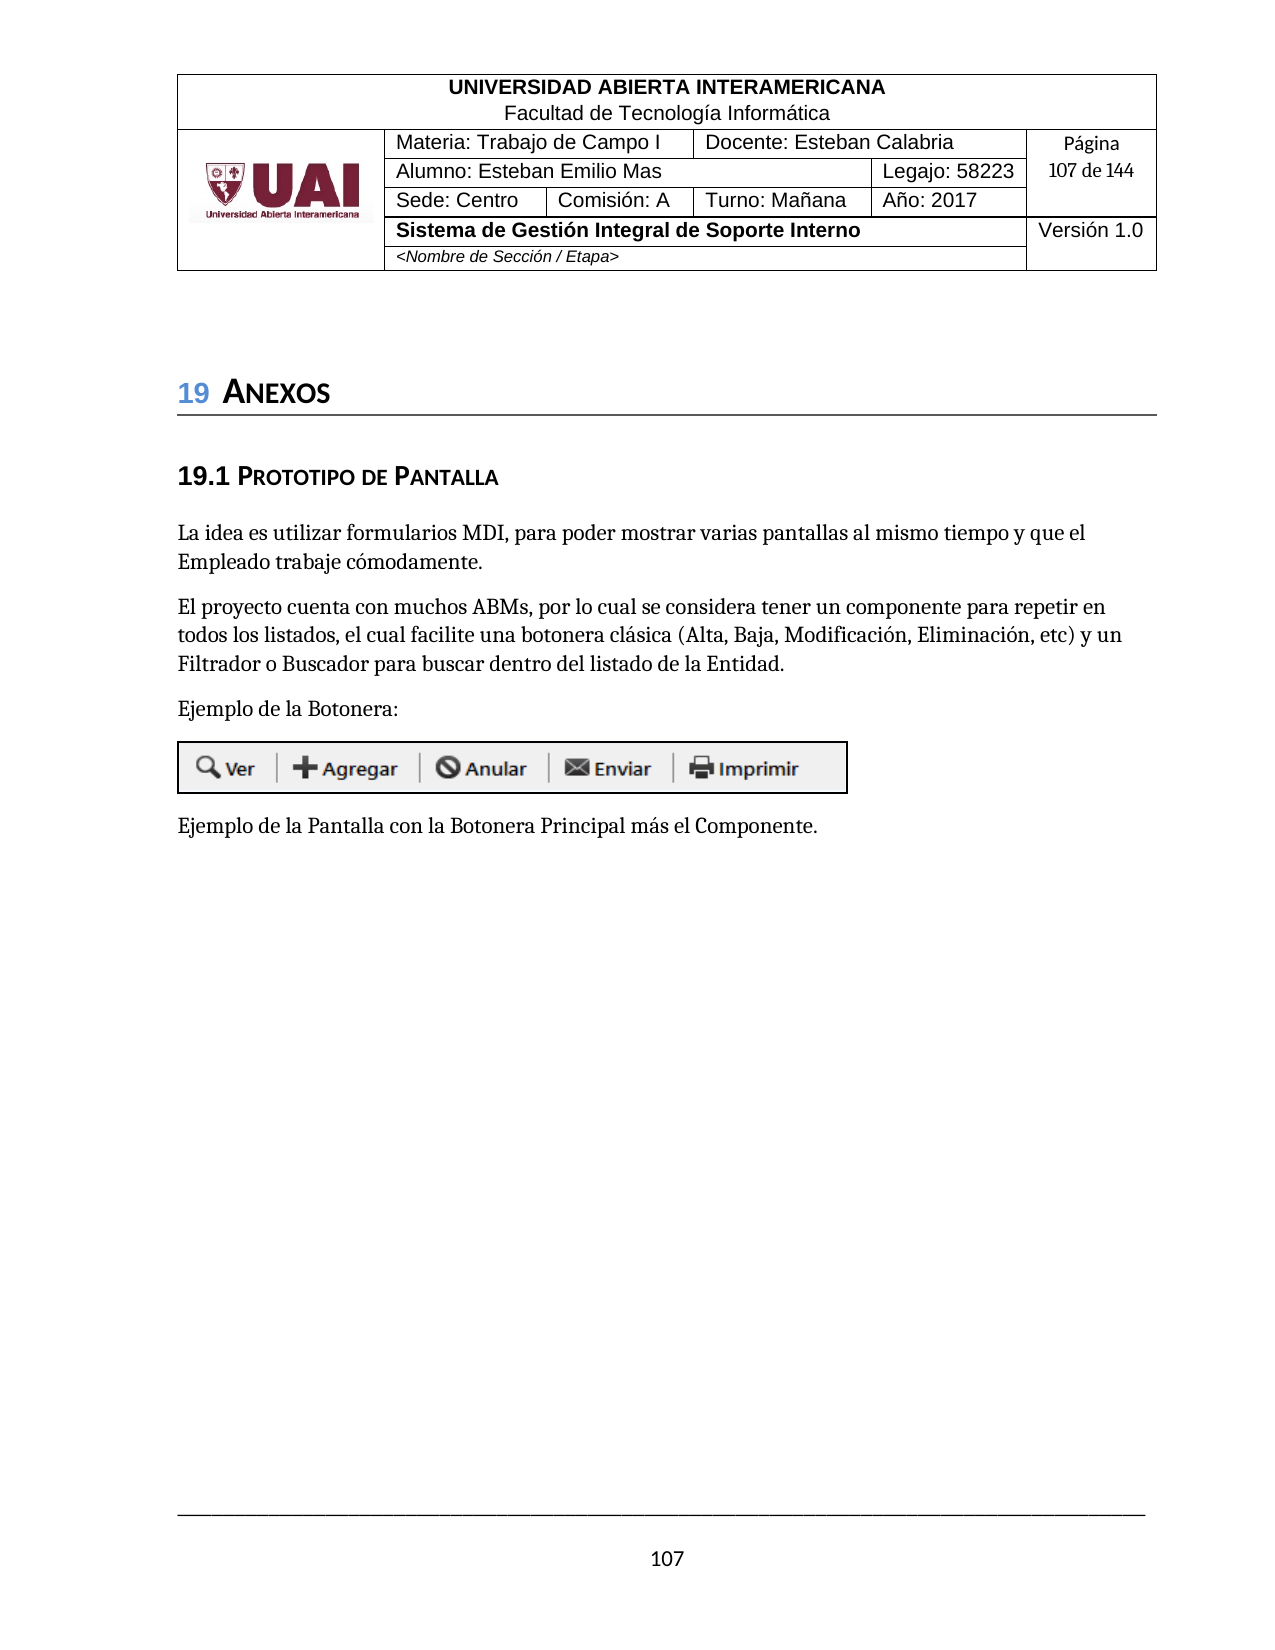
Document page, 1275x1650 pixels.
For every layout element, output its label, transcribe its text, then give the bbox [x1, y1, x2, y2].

text El proyecto cuenta con muchos ABMs, por lo cual se considera tener un componente para repetir en todos los listados, el cual facilite una botonera clásica (Alta, Baja, Modificación, Eliminación, etc) y un Filtrador o Buscador para buscar dentro del listado de la Entidad. [177, 594, 1157, 677]
subtitle Prototipo de Pantalla [177, 457, 1157, 492]
picture [188, 155, 374, 223]
subtitle Anexos [177, 367, 1157, 414]
text Ejemplo de la Pantalla con la Botonera Principal más el Componente. [177, 813, 1157, 840]
picture [179, 743, 846, 792]
text Ejemplo de la Botonera: [177, 696, 1157, 722]
text La idea es utilizar formularios MDI, para poder mostrar varias pantallas al mismo tiempo y que el Empleado trabaje cómodamente. [177, 520, 1157, 575]
